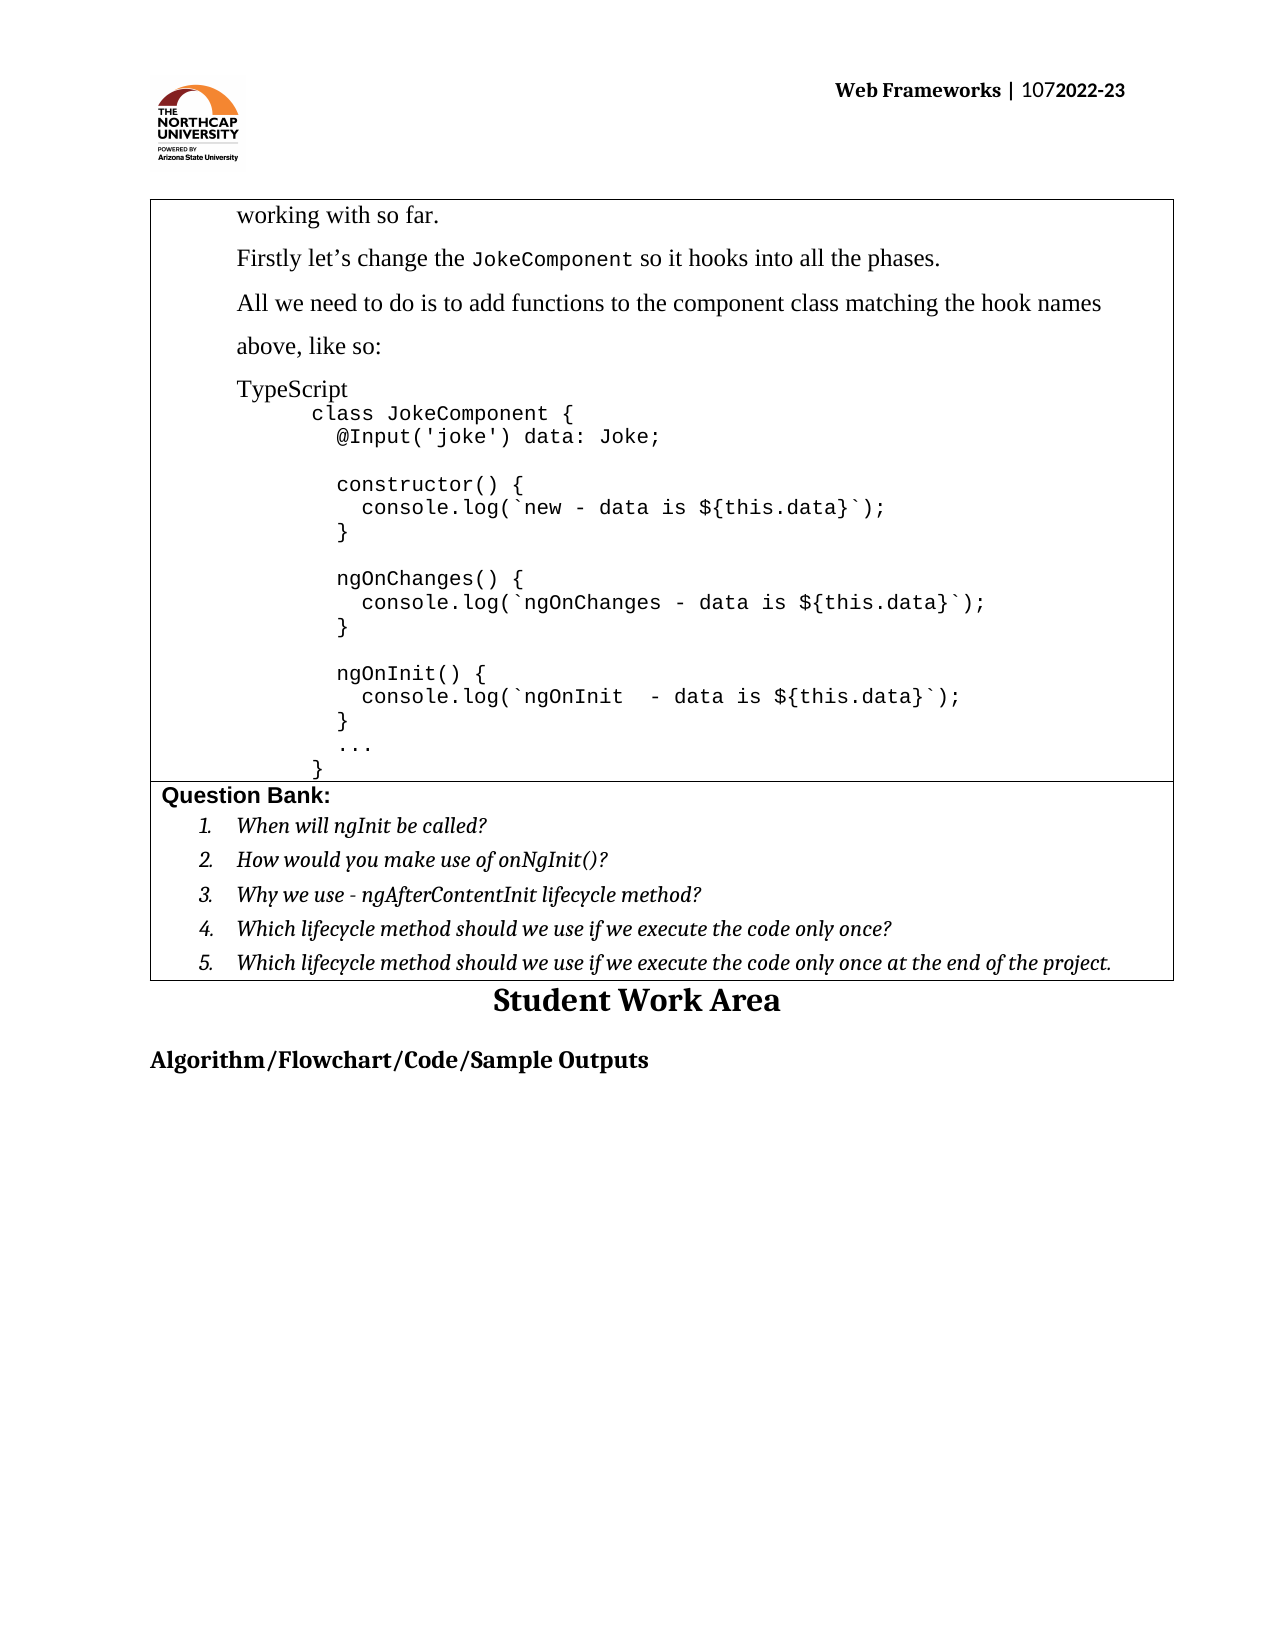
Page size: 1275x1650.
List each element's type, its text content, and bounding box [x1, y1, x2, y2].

table_cell Question Bank: When will ngInit be called? How would you make use of onNgInit()? Why we use - ngAfterContentInit lifecycle method? Which lifecycle method should we use if we execute the code only once? Which lifecycle method should we use if we execute the code only once at the end of the project. [151, 782, 1173, 980]
text Student Work Area [150, 981, 1125, 1020]
text Algorithm/Flowchart/Code/Sample Outputs [150, 1046, 1125, 1075]
picture [150, 75, 247, 172]
